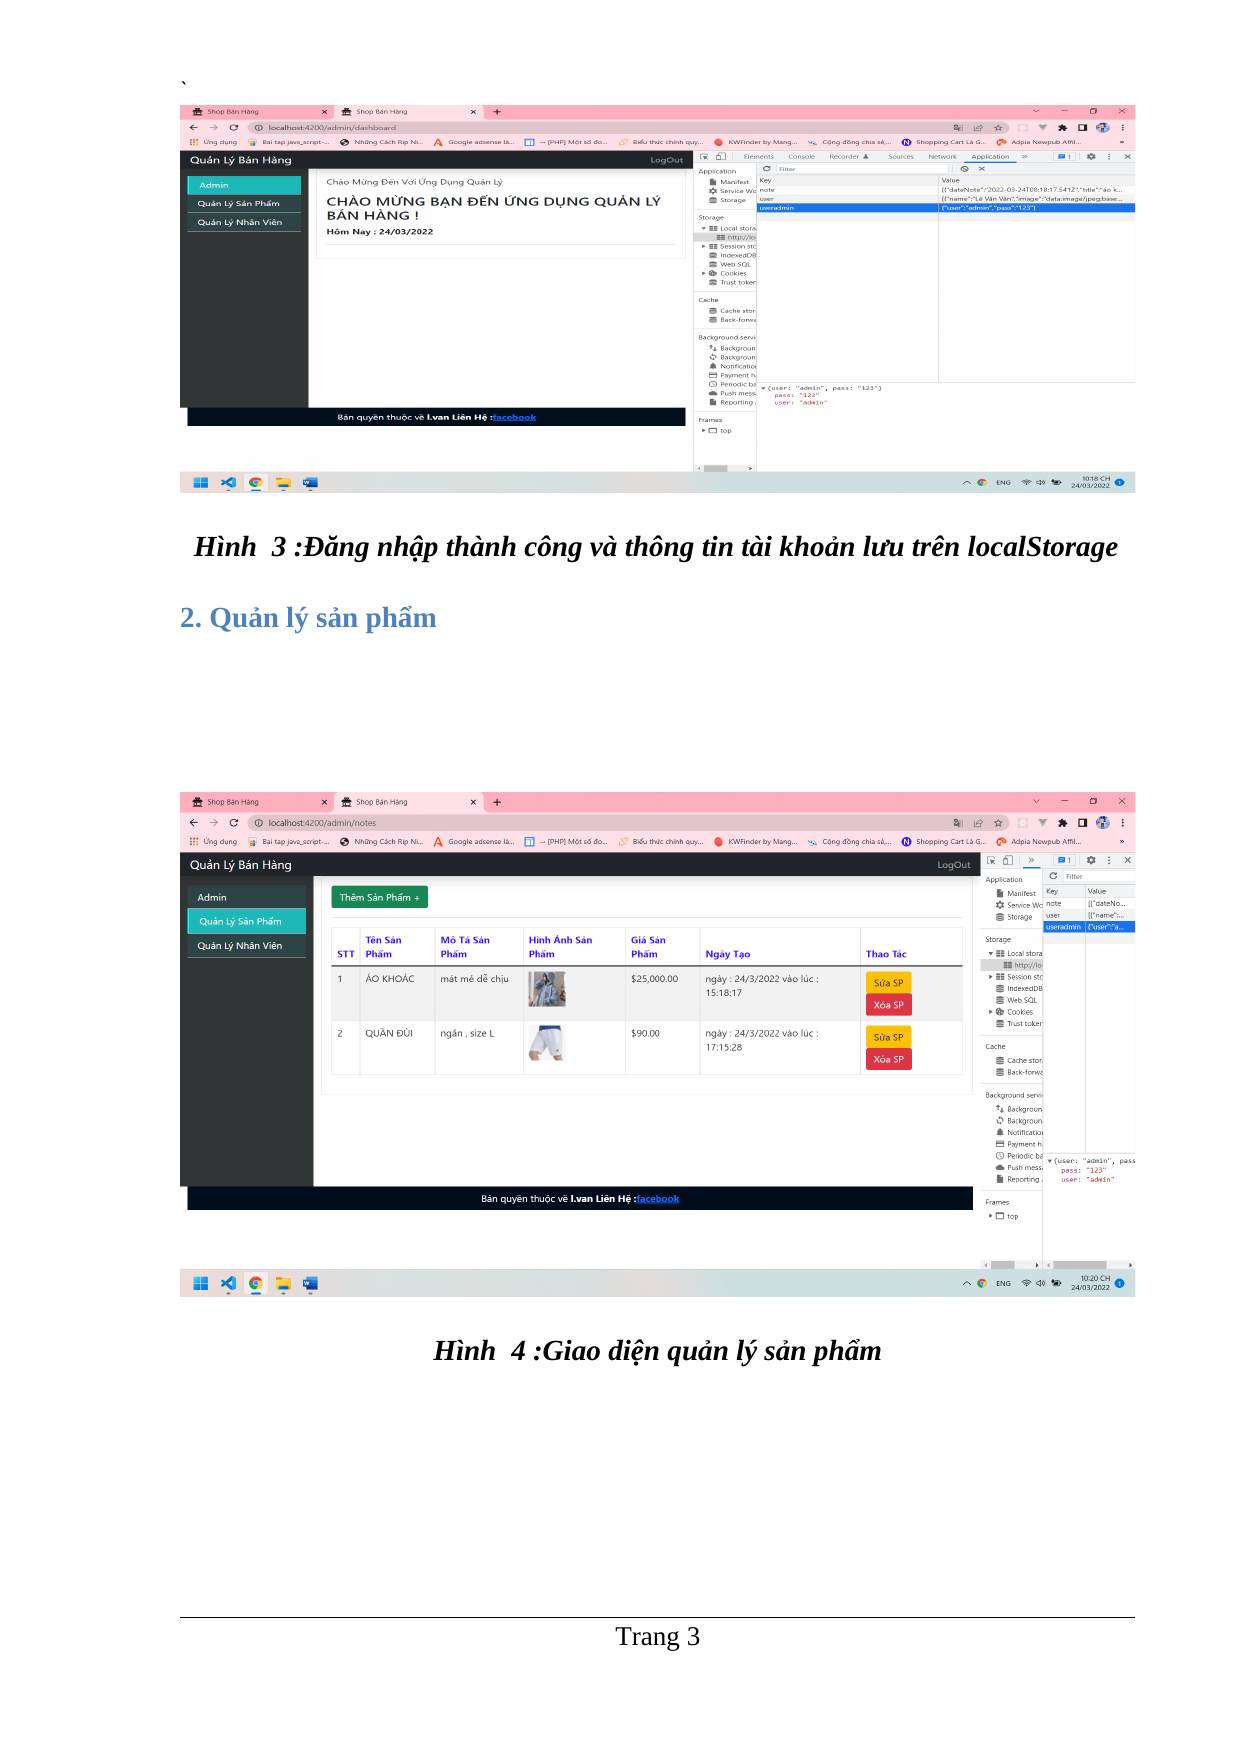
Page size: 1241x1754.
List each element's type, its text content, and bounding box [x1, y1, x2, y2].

subtitle 2. Quản lý sản phẩm [180, 600, 1135, 633]
picture [180, 792, 1136, 1297]
picture [180, 105, 1136, 493]
text Hình 4 :Giao diện quản lý sản phẩm [180, 1333, 1135, 1366]
text Hình 3 :Đăng nhập thành công và thông tin tài khoản lưu trên localStorage [180, 529, 1135, 562]
